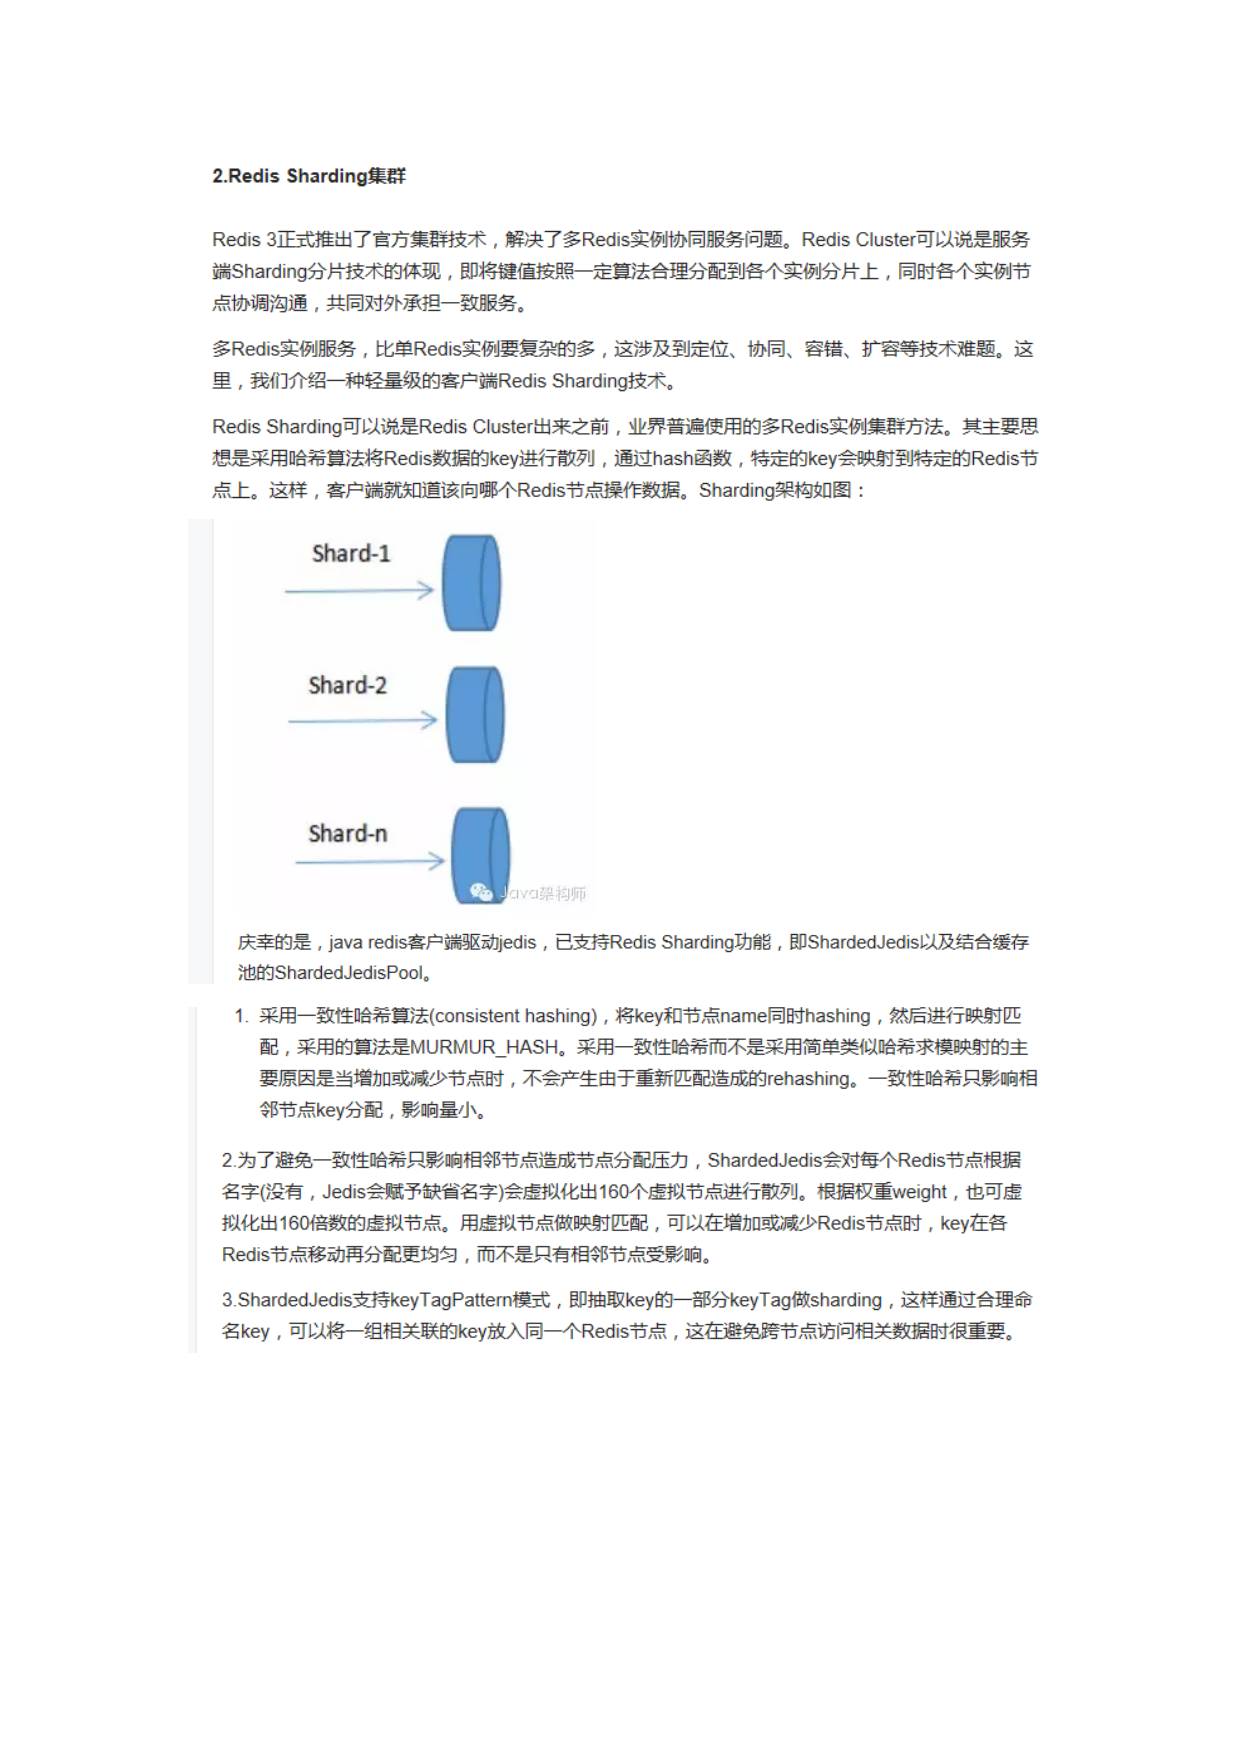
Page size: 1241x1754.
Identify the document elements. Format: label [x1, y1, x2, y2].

picture [187, 519, 1053, 984]
picture [187, 1007, 1053, 1353]
picture [187, 162, 1053, 511]
